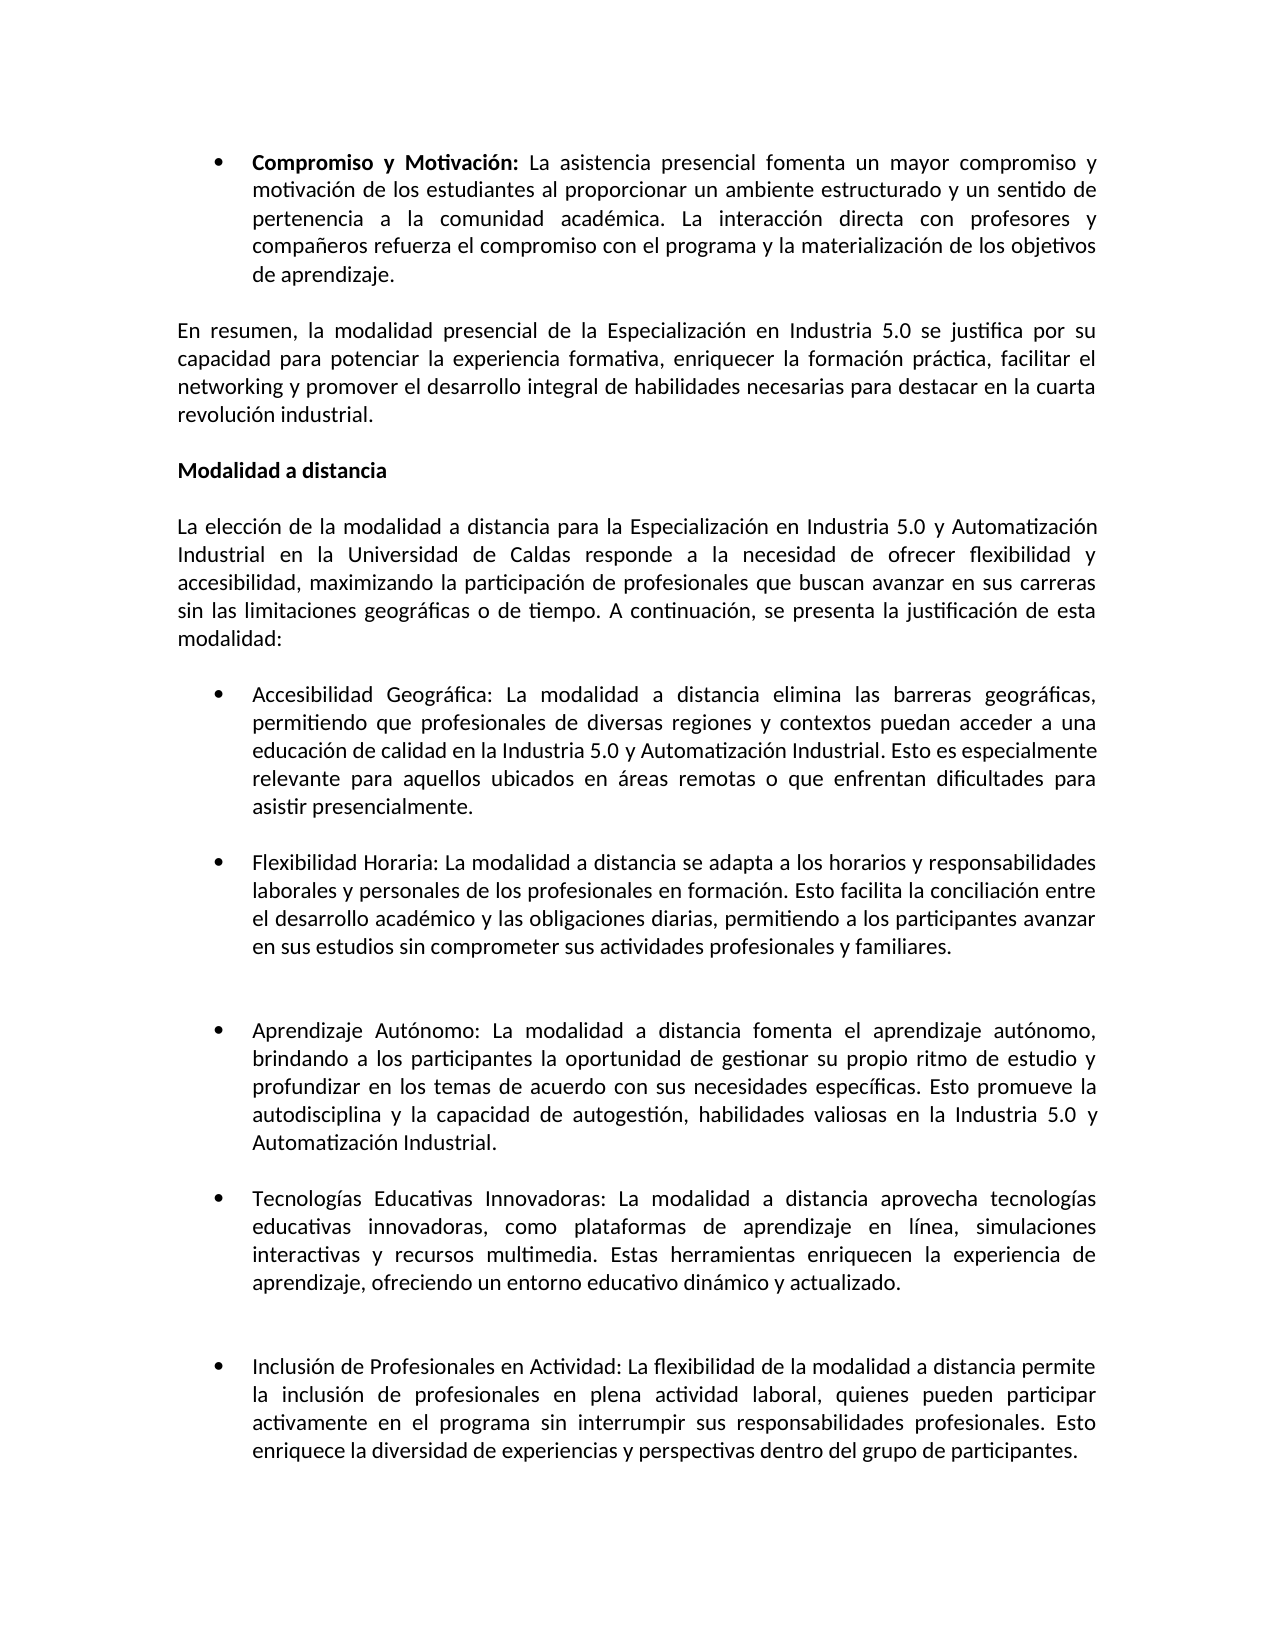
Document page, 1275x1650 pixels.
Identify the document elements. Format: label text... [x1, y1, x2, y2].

list Compromiso y Motivación: La asistencia presencial fomenta un mayor compromiso y motivación de los estudiantes al proporcionar un ambiente estructurado y un sentido de pertenencia a la comunidad académica. La interacción directa con profesores y compañeros refuerza el compromiso con el programa y la materialización de los objetivos de aprendizaje. [214, 148, 1098, 288]
list Accesibilidad Geográfica: La modalidad a distancia elimina las barreras geográficas, permitiendo que profesionales de diversas regiones y contextos puedan acceder a una educación de calidad en la Industria 5.0 y Automatización Industrial. Esto es especialmente relevante para aquellos ubicados en áreas remotas o que enfrentan dificultades para asistir presencialmente. [214, 680, 1098, 820]
text Modalidad a distancia [177, 456, 1098, 484]
list Tecnologías Educativas Innovadoras: La modalidad a distancia aprovecha tecnologías educativas innovadoras, como plataformas de aprendizaje en línea, simulaciones interactivas y recursos multimedia. Estas herramientas enriquecen la experiencia de aprendizaje, ofreciendo un entorno educativo dinámico y actualizado. [214, 1184, 1098, 1296]
list Inclusión de Profesionales en Actividad: La flexibilidad de la modalidad a distancia permite la inclusión de profesionales en plena actividad laboral, quienes pueden participar activamente en el programa sin interrumpir sus responsabilidades profesionales. Esto enriquece la diversidad de experiencias y perspectivas dentro del grupo de participantes. [214, 1352, 1098, 1464]
list Aprendizaje Autónomo: La modalidad a distancia fomenta el aprendizaje autónomo, brindando a los participantes la oportunidad de gestionar su propio ritmo de estudio y profundizar en los temas de acuerdo con sus necesidades específicas. Esto promueve la autodisciplina y la capacidad de autogestión, habilidades valiosas en la Industria 5.0 y Automatización Industrial. [214, 1016, 1098, 1156]
text En resumen, la modalidad presencial de la Especialización en Industria 5.0 se justifica por su capacidad para potenciar la experiencia formativa, enriquecer la formación práctica, facilitar el networking y promover el desarrollo integral de habilidades necesarias para destacar en la cuarta revolución industrial. [177, 316, 1098, 428]
text La elección de la modalidad a distancia para la Especialización en Industria 5.0 y Automatización Industrial en la Universidad de Caldas responde a la necesidad de ofrecer flexibilidad y accesibilidad, maximizando la participación de profesionales que buscan avanzar en sus carreras sin las limitaciones geográficas o de tiempo. A continuación, se presenta la justificación de esta modalidad: [177, 512, 1098, 652]
list Flexibilidad Horaria: La modalidad a distancia se adapta a los horarios y responsabilidades laborales y personales de los profesionales en formación. Esto facilita la conciliación entre el desarrollo académico y las obligaciones diarias, permitiendo a los participantes avanzar en sus estudios sin comprometer sus actividades profesionales y familiares. [214, 848, 1098, 960]
